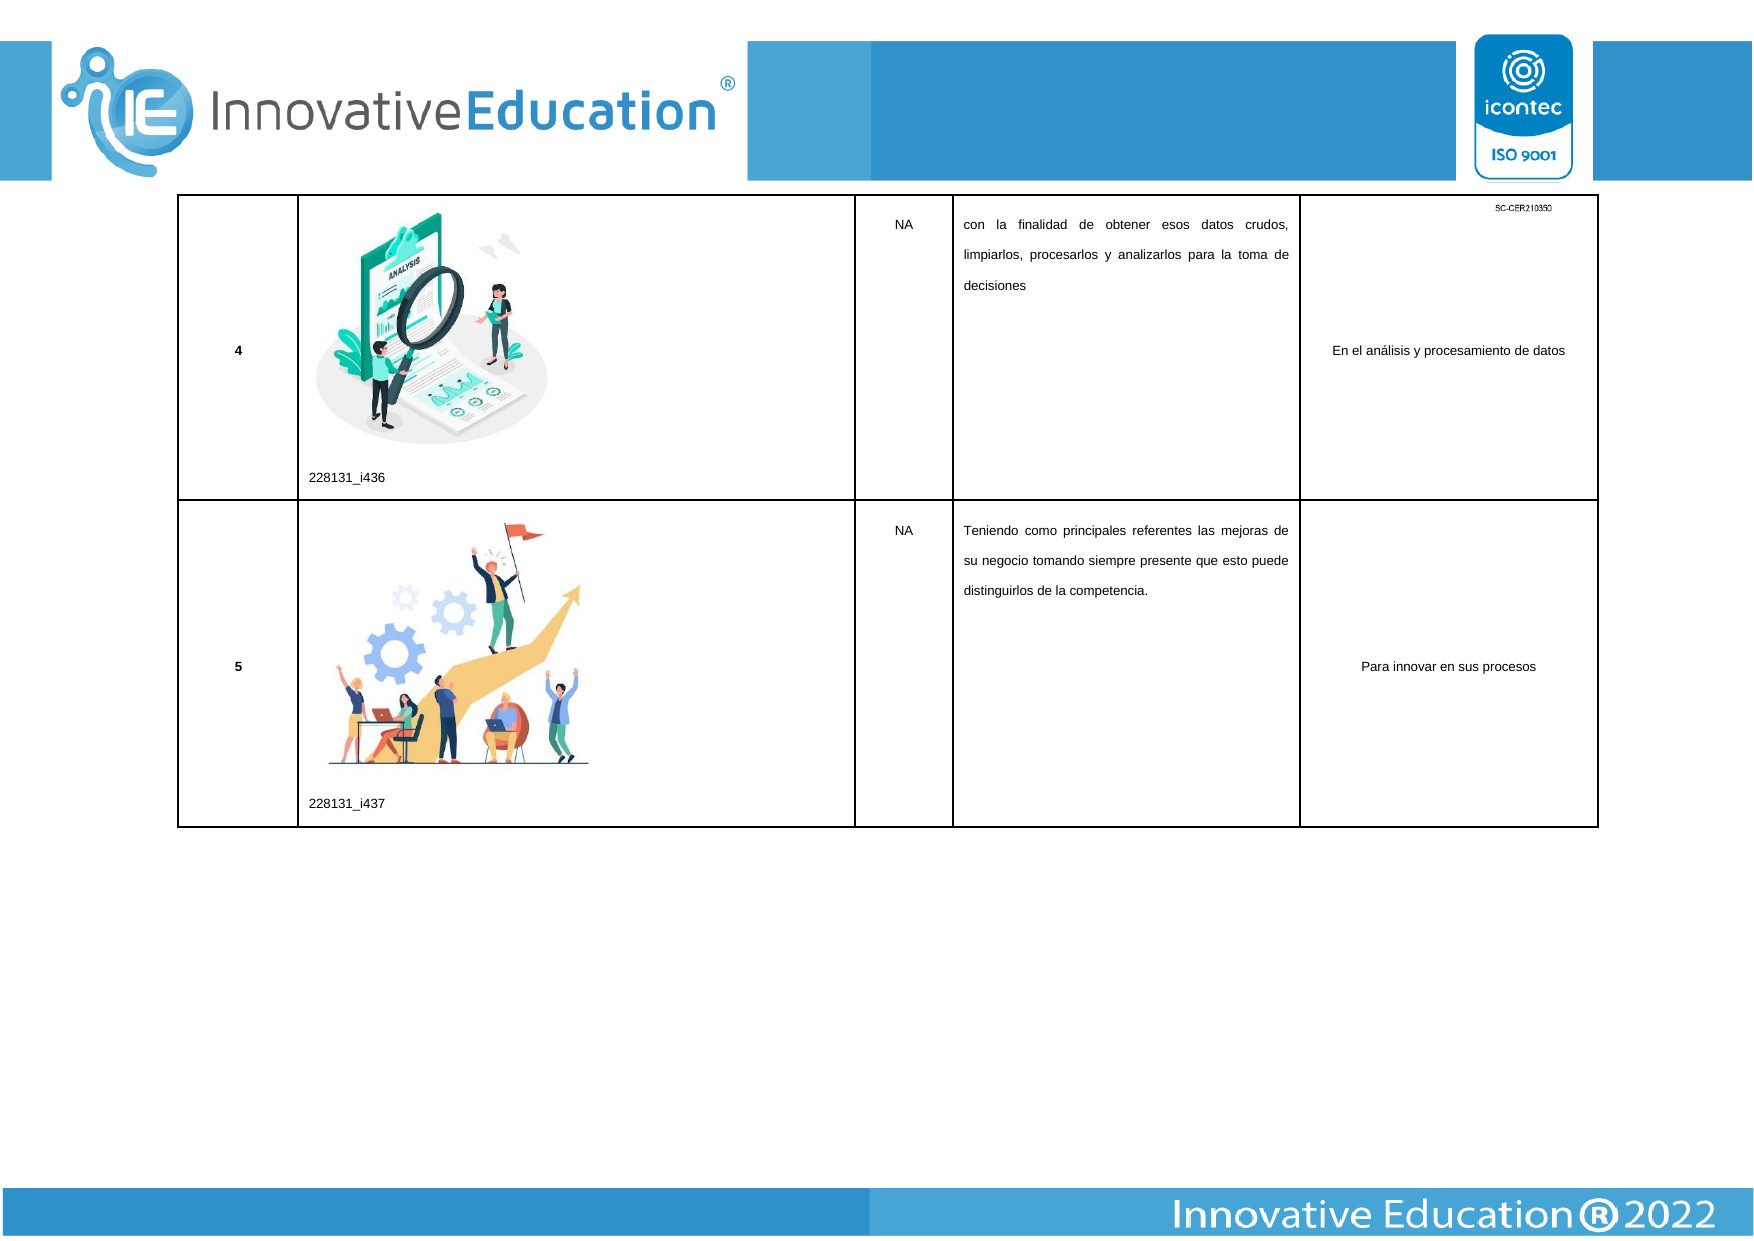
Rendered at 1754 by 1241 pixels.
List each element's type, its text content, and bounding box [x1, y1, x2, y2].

picture [0, 28, 1456, 194]
table_cell Teniendo como principales referentes las mejoras de su negocio tomando siempre presente que esto puede distinguirlos de la competencia. [954, 501, 1299, 826]
picture [2, 1186, 1754, 1241]
picture [1593, 28, 1752, 194]
table_cell 4 [179, 196, 297, 499]
table_cell NA [856, 501, 952, 826]
table_cell Para innovar en sus procesos [1301, 501, 1597, 826]
table_cell En el análisis y procesamiento de datos [1301, 196, 1597, 499]
picture [1471, 32, 1576, 194]
table_cell 228131_i436 [299, 196, 854, 499]
table_cell NA [856, 196, 952, 499]
picture [308, 206, 553, 450]
table_cell 228131_i437 [299, 501, 854, 826]
table_cell 5 [179, 501, 297, 826]
table_cell con la finalidad de obtener esos datos crudos, limpiarlos, procesarlos y analizarlos para la toma de decisiones [954, 196, 1299, 499]
picture [308, 511, 615, 777]
